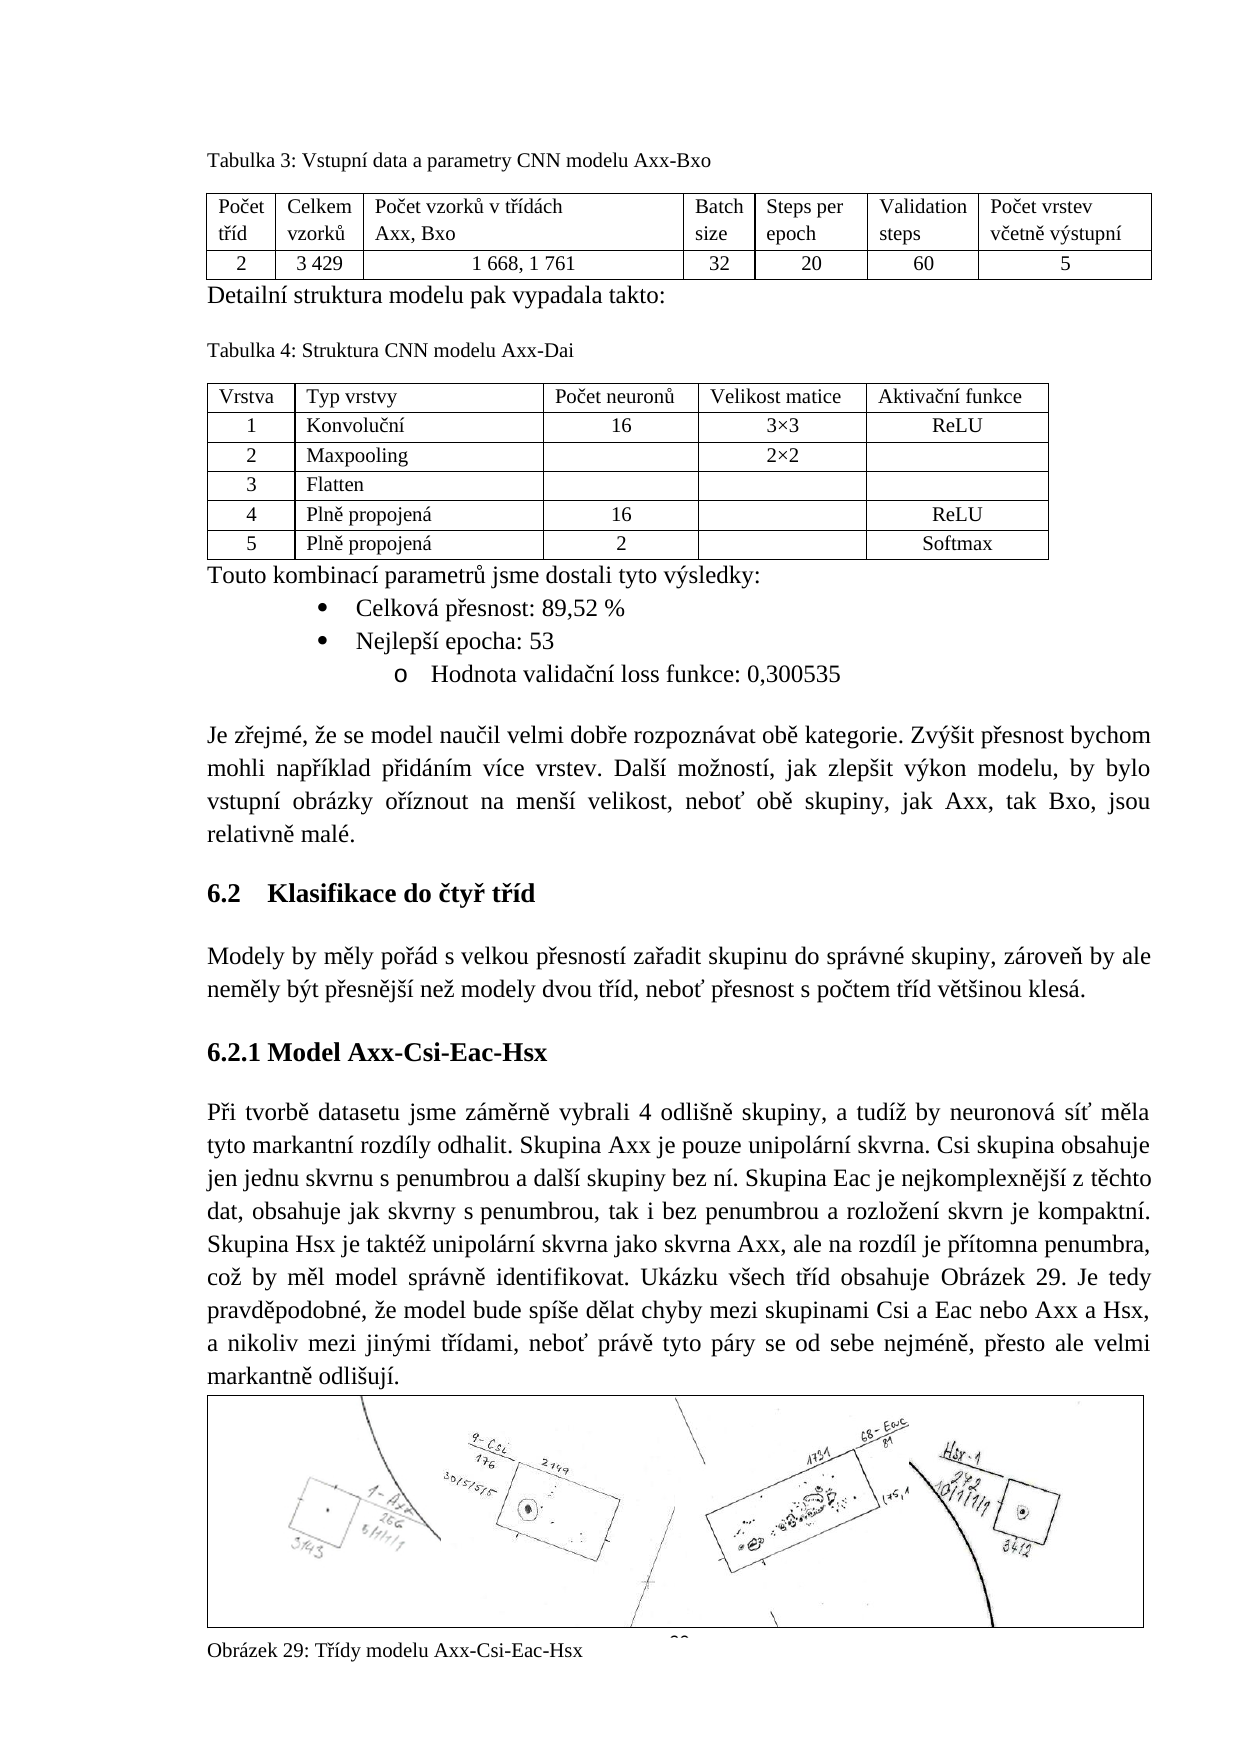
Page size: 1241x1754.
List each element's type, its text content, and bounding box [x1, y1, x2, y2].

table_cell 60 [868, 251, 978, 279]
table_cell [699, 472, 866, 500]
table_cell Softmax [867, 531, 1048, 559]
table_cell 1 668, 1 761 [364, 251, 683, 279]
text Je zřejmé, že se model naučil velmi dobře rozpoznávat obě kategorie. Zvýšit přesnost bychom mohli například přidáním více vrstev. Další možností, jak zlepšit výkon modelu, by bylo vstupní obrázky oříznout na menší velikost, neboť obě skupiny, jak Axx, tak Bxo, jsou relativně malé. [207, 720, 1152, 847]
picture [208, 1396, 1143, 1627]
table_cell 4 [208, 501, 294, 530]
table_cell 16 [544, 413, 698, 442]
table_header Počet vzorků v třídách Axx, Bxo [364, 194, 683, 249]
table_cell [699, 501, 866, 530]
text Modely by měly pořád s velkou přesností zařadit skupinu do správné skupiny, zároveň by ale neměly být přesnější než modely dvou tříd, neboť přesnost s počtem tříd většinou klesá. [207, 941, 1152, 1003]
table_header Steps per epoch [756, 194, 867, 249]
table_cell 20 [756, 251, 867, 279]
table_cell 32 [684, 251, 754, 279]
table_cell Plně propojená [296, 531, 543, 559]
table_header Validation steps [868, 194, 978, 249]
table_cell ReLU [867, 501, 1048, 530]
table_cell 16 [544, 501, 698, 530]
table_header Velikost matice [699, 384, 866, 412]
table_cell [544, 443, 698, 471]
table_cell 2 [544, 531, 698, 559]
table_cell [699, 531, 866, 559]
table_cell 5 [979, 251, 1151, 279]
table_header Vrstva [208, 384, 294, 412]
list Hodnota validační loss funkce: 0,300535 [393, 659, 1152, 690]
table_header Batch size [684, 194, 754, 249]
table_cell 2×2 [699, 443, 866, 471]
table_cell Konvoluční [296, 413, 543, 442]
list Nejlepší epocha: 53 [318, 626, 1152, 655]
table_cell Maxpooling [296, 443, 543, 471]
subtitle Model Axx-Csi-Eac-Hsx [207, 1036, 1152, 1068]
text Detailní struktura modelu pak vypadala takto: [207, 280, 1152, 309]
table_cell 5 [208, 531, 294, 559]
table_header Počet vrstev včetně výstupní [979, 194, 1151, 249]
text Tabulka 3: Vstupní data a parametry CNN modelu Axx-Bxo [207, 148, 1152, 172]
list Touto kombinací parametrů jsme dostali tyto výsledky: [207, 560, 1152, 589]
table_cell Plně propojená [296, 501, 543, 530]
table_cell 2 [208, 443, 294, 471]
table_cell ReLU [867, 413, 1048, 442]
table_header Typ vrstvy [296, 384, 543, 412]
table_cell [867, 443, 1048, 471]
table_cell Flatten [296, 472, 543, 500]
list Celková přesnost: 89,52 % [318, 593, 1152, 622]
table_cell [867, 472, 1048, 500]
table_cell 1 [208, 413, 294, 442]
table_cell [544, 472, 698, 500]
text Při tvorbě datasetu jsme záměrně vybrali 4 odlišně skupiny, a tudíž by neuronová síť měla tyto markantní rozdíly odhalit. Skupina Axx je pouze unipolární skvrna. Csi skupina obsahuje jen jednu skvrnu s penumbrou a další skupiny bez ní. Skupina Eac je nejkomplexnější z těchto dat, obsahuje jak skvrny s penumbrou, tak i bez penumbrou a rozložení skvrn je kompaktní. Skupina Hsx je taktéž unipolární skvrna jako skvrna Axx, ale na rozdíl je přítomna penumbra, což by měl model správně identifikovat. Ukázku všech tříd obsahuje Obrázek 29. Je tedy pravděpodobné, že model bude spíše dělat chyby mezi skupinami Csi a Eac nebo Axx a Hsx, a nikoliv mezi jinými třídami, neboť právě tyto páry se od sebe nejméně, přesto ale velmi markantně odlišují. [207, 1097, 1152, 1390]
table_header Počet tříd [207, 194, 275, 249]
table_cell 3 429 [276, 251, 363, 279]
table_cell 3 [208, 472, 294, 500]
table_cell 2 [207, 251, 275, 279]
table_header Aktivační funkce [867, 384, 1048, 412]
subtitle Klasifikace do čtyř tříd [207, 877, 1152, 908]
table_header Celkem vzorků [276, 194, 363, 249]
table_header Počet neuronů [544, 384, 698, 412]
table_cell 3×3 [699, 413, 866, 442]
